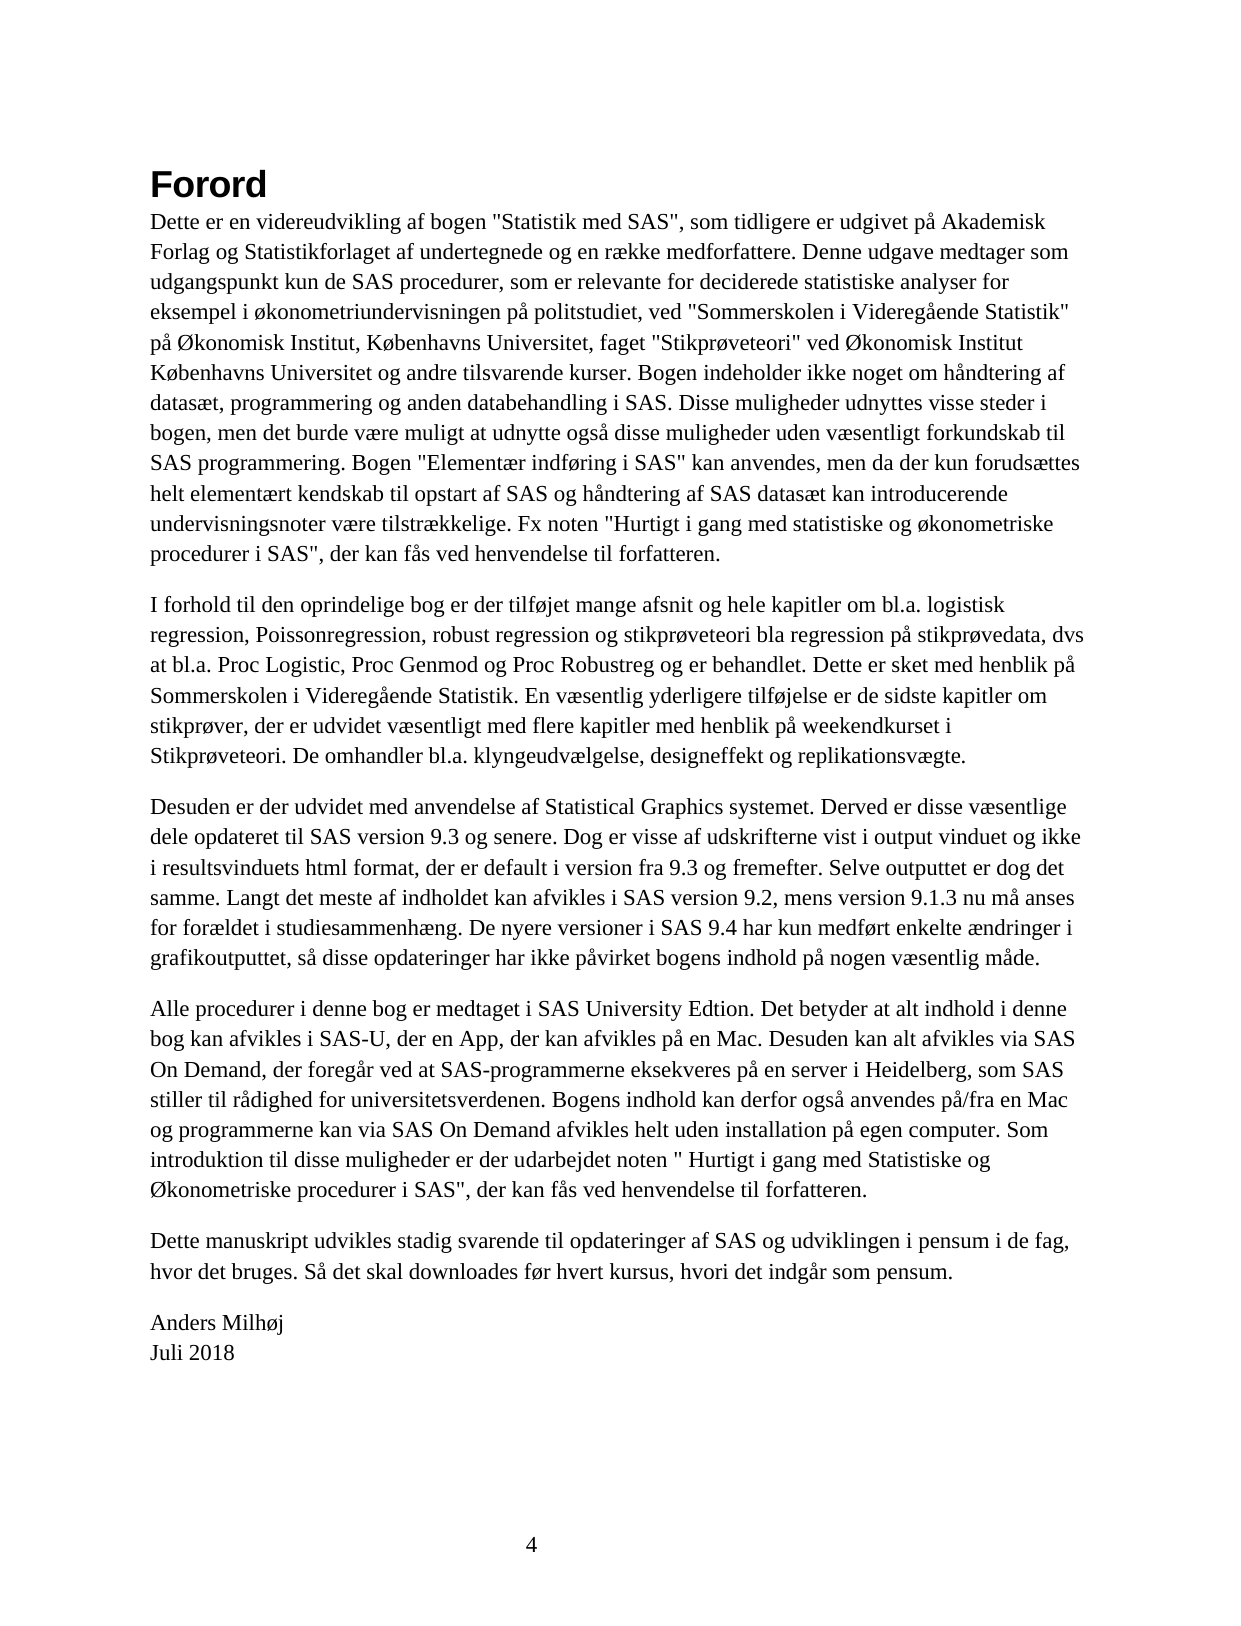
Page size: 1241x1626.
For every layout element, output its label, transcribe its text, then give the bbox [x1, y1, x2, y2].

text I forhold til den oprindelige bog er der tilføjet mange afsnit og hele kapitler om bl.a. logistisk regression, Poissonregression, robust regression og stikprøveteori bla regression på stikprøvedata, dvs at bl.a. Proc Logistic, Proc Genmod og Proc Robustreg og er behandlet. Dette er sket med henblik på Sommerskolen i Videregående Statistik. En væsentlig yderligere tilføjelse er de sidste kapitler om stikprøver, der er udvidet væsentligt med flere kapitler med henblik på weekendkurset i Stikprøveteori. De omhandler bl.a. klyngeudvælgelse, designeffekt og replikationsvægte. [150, 591, 1090, 768]
text Juli 2018 [150, 1339, 1090, 1365]
text Anders Milhøj [150, 1309, 1090, 1335]
text Alle procedurer i denne bog er medtaget i SAS University Edtion. Det betyder at alt indhold i denne bog kan afvikles i SAS-U, der en App, der kan afvikles på en Mac. Desuden kan alt afvikles via SAS On Demand, der foregår ved at SAS-programmerne eksekveres på en server i Heidelberg, som SAS stiller til rådighed for universitetsverdenen. Bogens indhold kan derfor også anvendes på/fra en Mac og programmerne kan via SAS On Demand afvikles helt uden installation på egen computer. Som introduktion til disse muligheder er der udarbejdet noten " Hurtigt i gang med Statistiske og Økonometriske procedurer i SAS", der kan fås ved henvendelse til forfatteren. [150, 995, 1090, 1203]
subtitle Forord [150, 162, 1090, 206]
text Desuden er der udvidet med anvendelse af Statistical Graphics systemet. Derved er disse væsentlige dele opdateret til SAS version 9.3 og senere. Dog er visse af udskrifterne vist i output vinduet og ikke i resultsvinduets html format, der er default i version fra 9.3 og fremefter. Selve outputtet er dog det samme. Langt det meste af indholdet kan afvikles i SAS version 9.2, mens version 9.1.3 nu må anses for forældet i studiesammenhæng. De nyere versioner i SAS 9.4 har kun medført enkelte ændringer i grafikoutputtet, så disse opdateringer har ikke påvirket bogens indhold på nogen væsentlig måde. [150, 793, 1090, 971]
text Dette er en videreudvikling af bogen "Statistik med SAS", som tidligere er udgivet på Akademisk Forlag og Statistikforlaget af undertegnede og en række medforfattere. Denne udgave medtager som udgangspunkt kun de SAS procedurer, som er relevante for deciderede statistiske analyser for eksempel i økonometriundervisningen på politstudiet, ved "Sommerskolen i Videregående Statistik" på Økonomisk Institut, Københavns Universitet, faget "Stikprøveteori" ved Økonomisk Institut Københavns Universitet og andre tilsvarende kurser. Bogen indeholder ikke noget om håndtering af datasæt, programmering og anden databehandling i SAS. Disse muligheder udnyttes visse steder i bogen, men det burde være muligt at udnytte også disse muligheder uden væsentligt forkundskab til SAS programmering. Bogen "Elementær indføring i SAS" kan anvendes, men da der kun forudsættes helt elementært kendskab til opstart af SAS og håndtering af SAS datasæt kan introducerende undervisningsnoter være tilstrækkelige. Fx noten "Hurtigt i gang med statistiske og økonometriske procedurer i SAS", der kan fås ved henvendelse til forfatteren. [150, 208, 1090, 566]
text Dette manuskript udvikles stadig svarende til opdateringer af SAS og udviklingen i pensum i de fag, hvor det bruges. Så det skal downloades før hvert kursus, hvori det indgår som pensum. [150, 1227, 1090, 1284]
